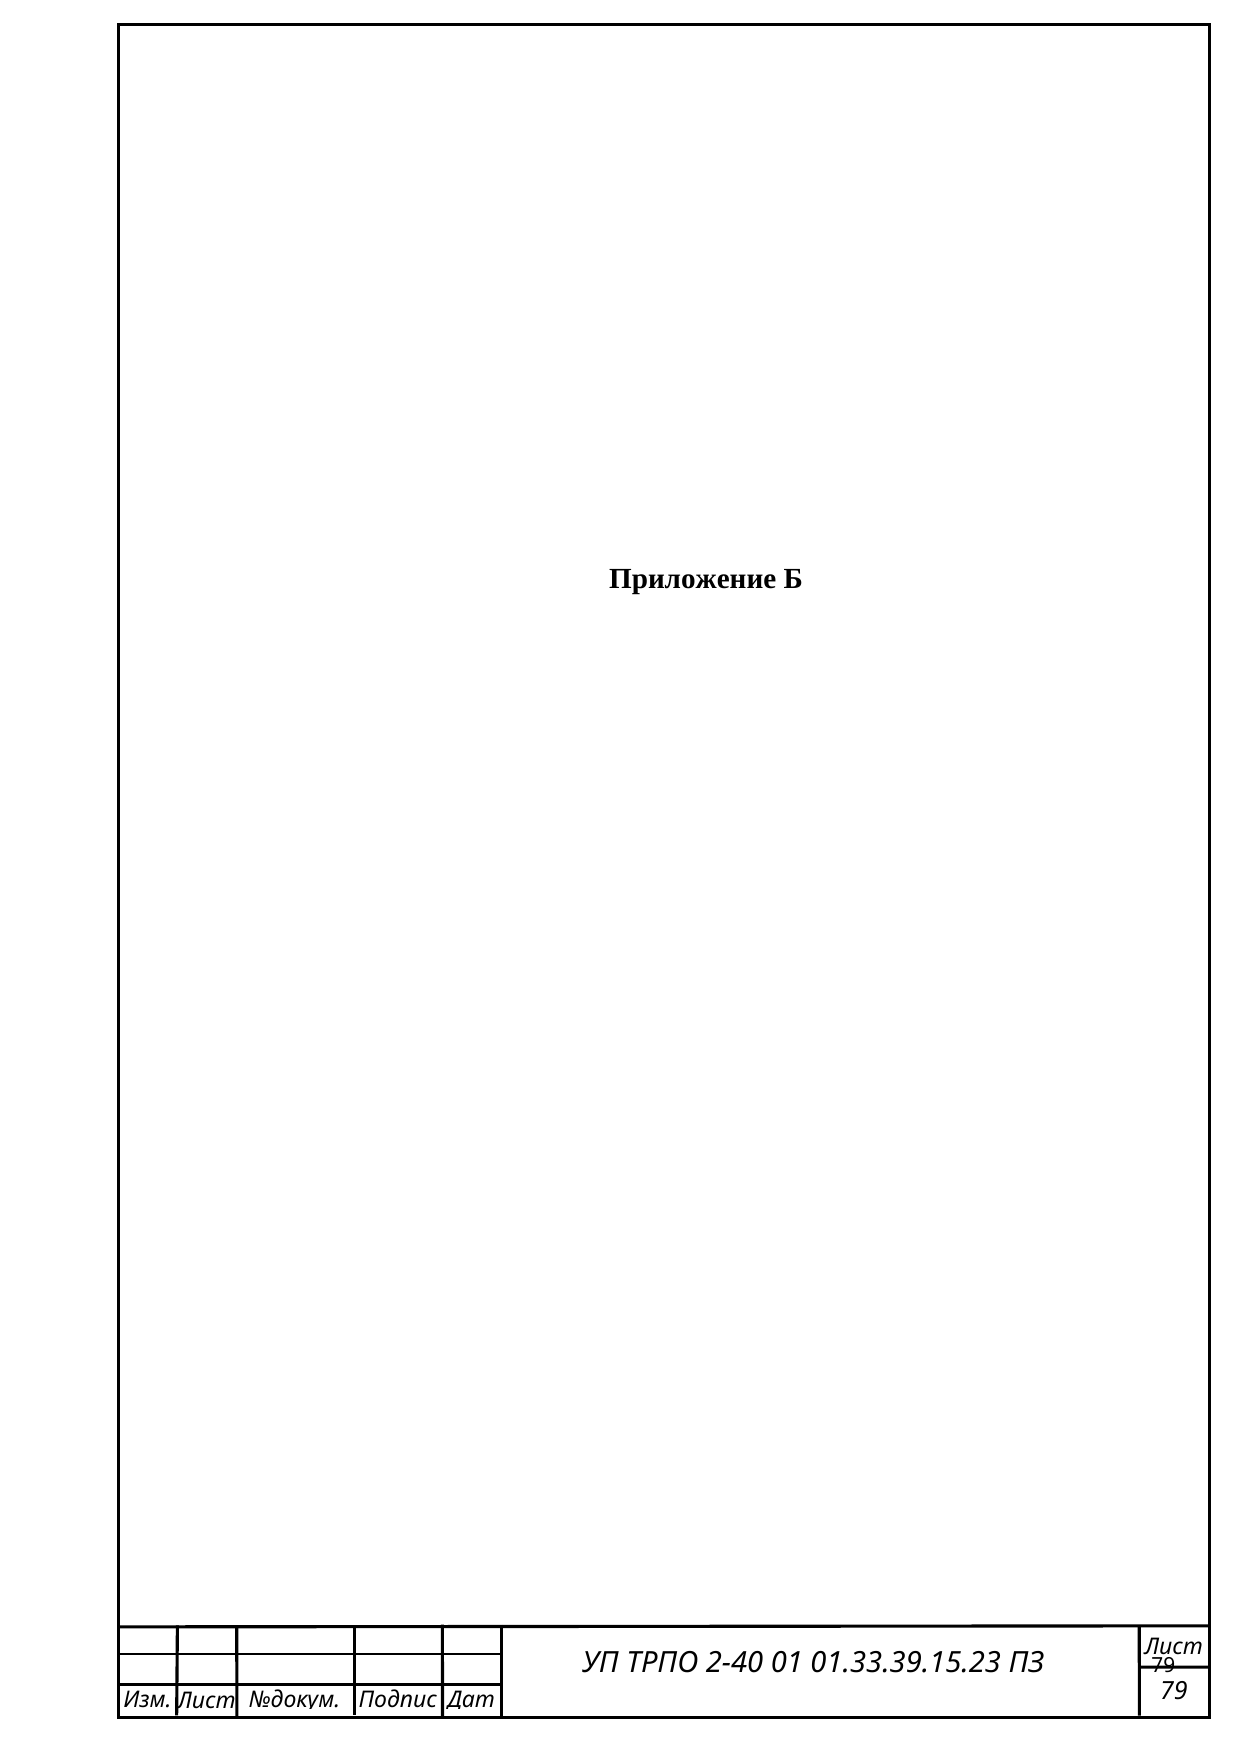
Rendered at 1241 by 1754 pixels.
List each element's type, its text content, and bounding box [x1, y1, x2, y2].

text Приложение Б [148, 562, 1175, 595]
